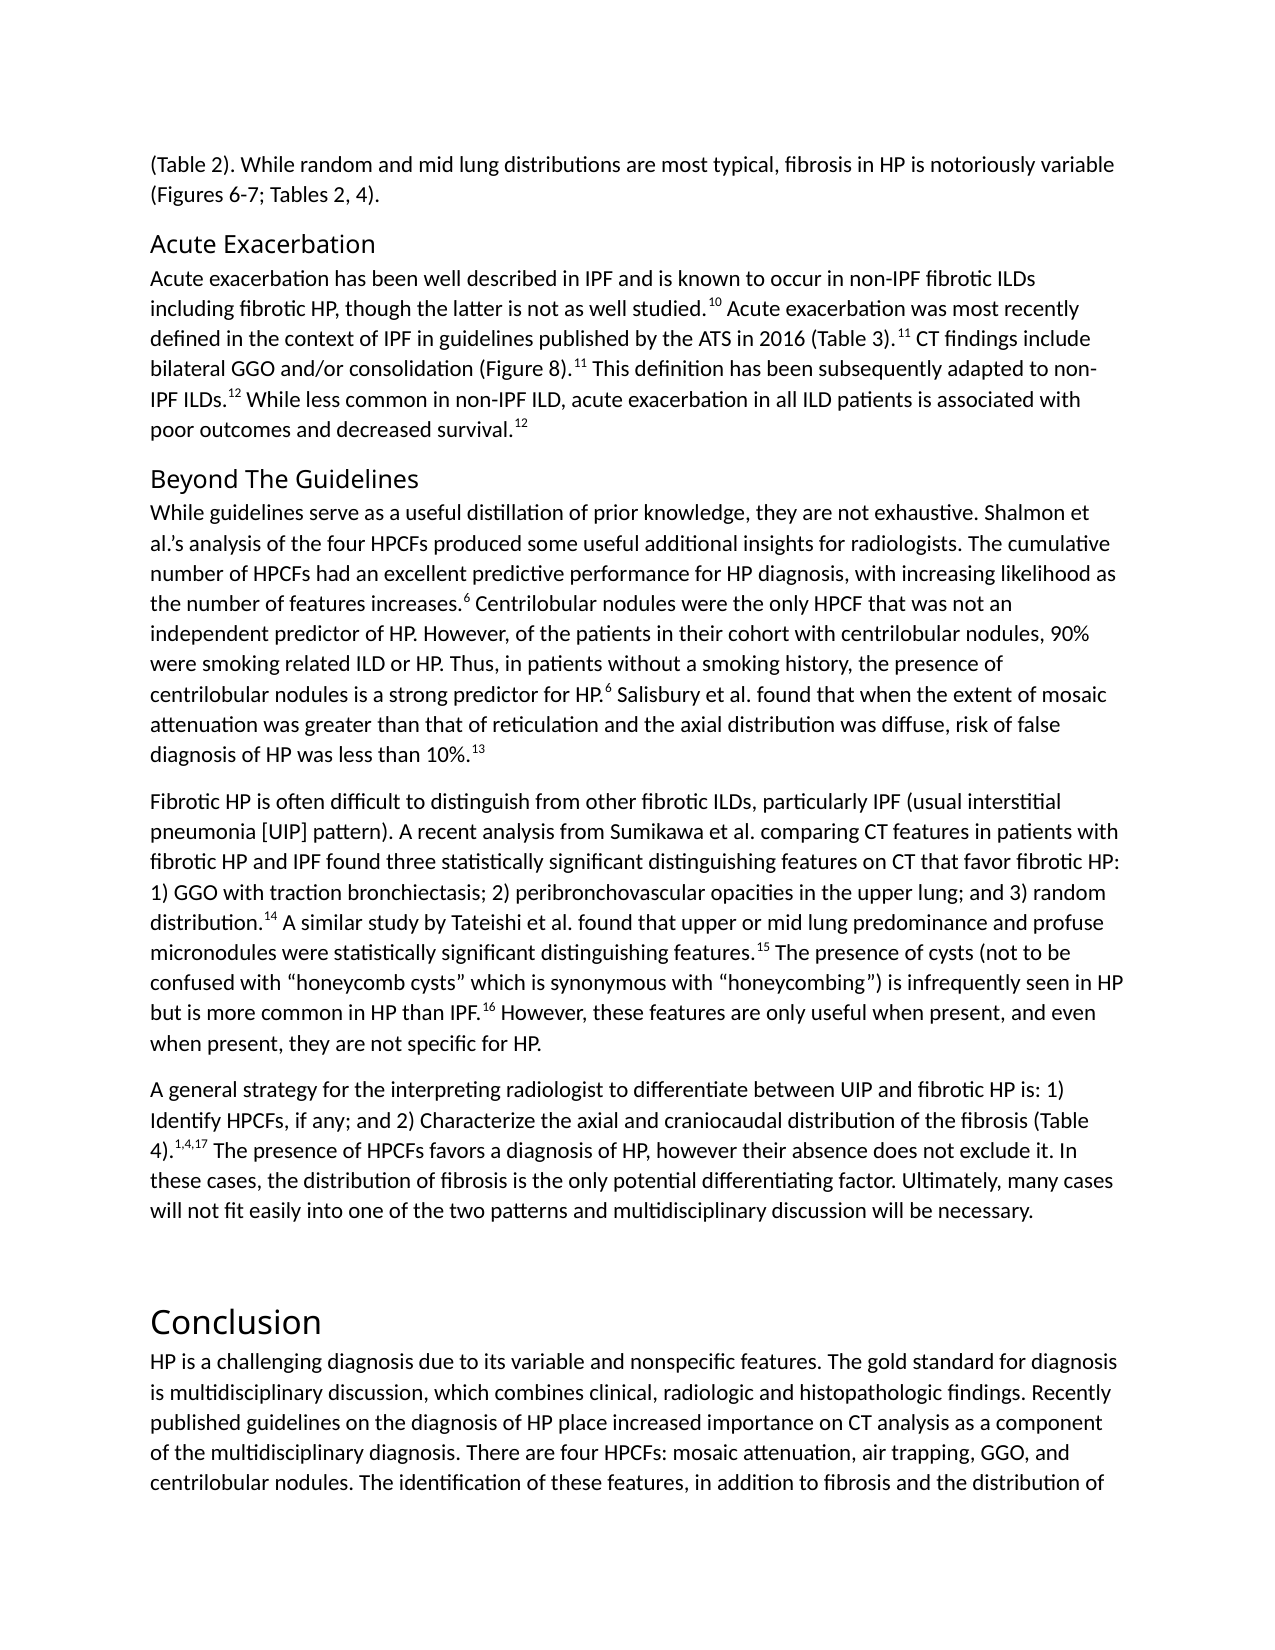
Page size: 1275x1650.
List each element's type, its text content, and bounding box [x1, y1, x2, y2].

text While guidelines serve as a useful distillation of prior knowledge, they are not exhaustive. Shalmon et al.’s analysis of the four HPCFs produced some useful additional insights for radiologists. The cumulative number of HPCFs had an excellent predictive performance for HP diagnosis, with increasing likelihood as the number of features increases.6 Centrilobular nodules were the only HPCF that was not an independent predictor of HP. However, of the patients in their cohort with centrilobular nodules, 90% were smoking related ILD or HP. Thus, in patients without a smoking history, the presence of centrilobular nodules is a strong predictor for HP.6 Salisbury et al. found that when the extent of mosaic attenuation was greater than that of reticulation and the axial distribution was diffuse, risk of false diagnosis of HP was less than 10%.13 [150, 498, 1125, 768]
subtitle Conclusion [150, 1298, 1125, 1344]
text Fibrotic HP is often difficult to distinguish from other fibrotic ILDs, particularly IPF (usual interstitial pneumonia [UIP] pattern). A recent analysis from Sumikawa et al. comparing CT features in patients with fibrotic HP and IPF found three statistically significant distinguishing features on CT that favor fibrotic HP: 1) GGO with traction bronchiectasis; 2) peribronchovascular opacities in the upper lung; and 3) random distribution.14 A similar study by Tateishi et al. found that upper or mid lung predominance and profuse micronodules were statistically significant distinguishing features.15 The presence of cysts (not to be confused with “honeycomb cysts” which is synonymous with “honeycombing”) is infrequently seen in HP but is more common in HP than IPF.16 However, these features are only useful when present, and even when present, they are not specific for HP. [150, 787, 1125, 1057]
subtitle Beyond The Guidelines [150, 462, 1125, 496]
text A general strategy for the interpreting radiologist to differentiate between UIP and fibrotic HP is: 1) Identify HPCFs, if any; and 2) Characterize the axial and craniocaudal distribution of the fibrosis (Table 4).1,4,17 The presence of HPCFs favors a diagnosis of HP, however their absence does not exclude it. In these cases, the distribution of fibrosis is the only potential differentiating factor. Ultimately, many cases will not fit easily into one of the two patterns and multidisciplinary discussion will be necessary. [150, 1076, 1125, 1224]
text Acute exacerbation has been well described in IPF and is known to occur in non-IPF fibrotic ILDs including fibrotic HP, though the latter is not as well studied.10 Acute exacerbation was most recently defined in the context of IPF in guidelines published by the ATS in 2016 (Table 3).11 CT findings include bilateral GGO and/or consolidation (Figure 8).11 This definition has been subsequently adapted to non-IPF ILDs.12 While less common in non-IPF ILD, acute exacerbation in all ILD patients is associated with poor outcomes and decreased survival.12 [150, 264, 1125, 443]
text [150, 150, 1125, 208]
subtitle Acute Exacerbation [150, 227, 1125, 261]
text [150, 1347, 1125, 1496]
